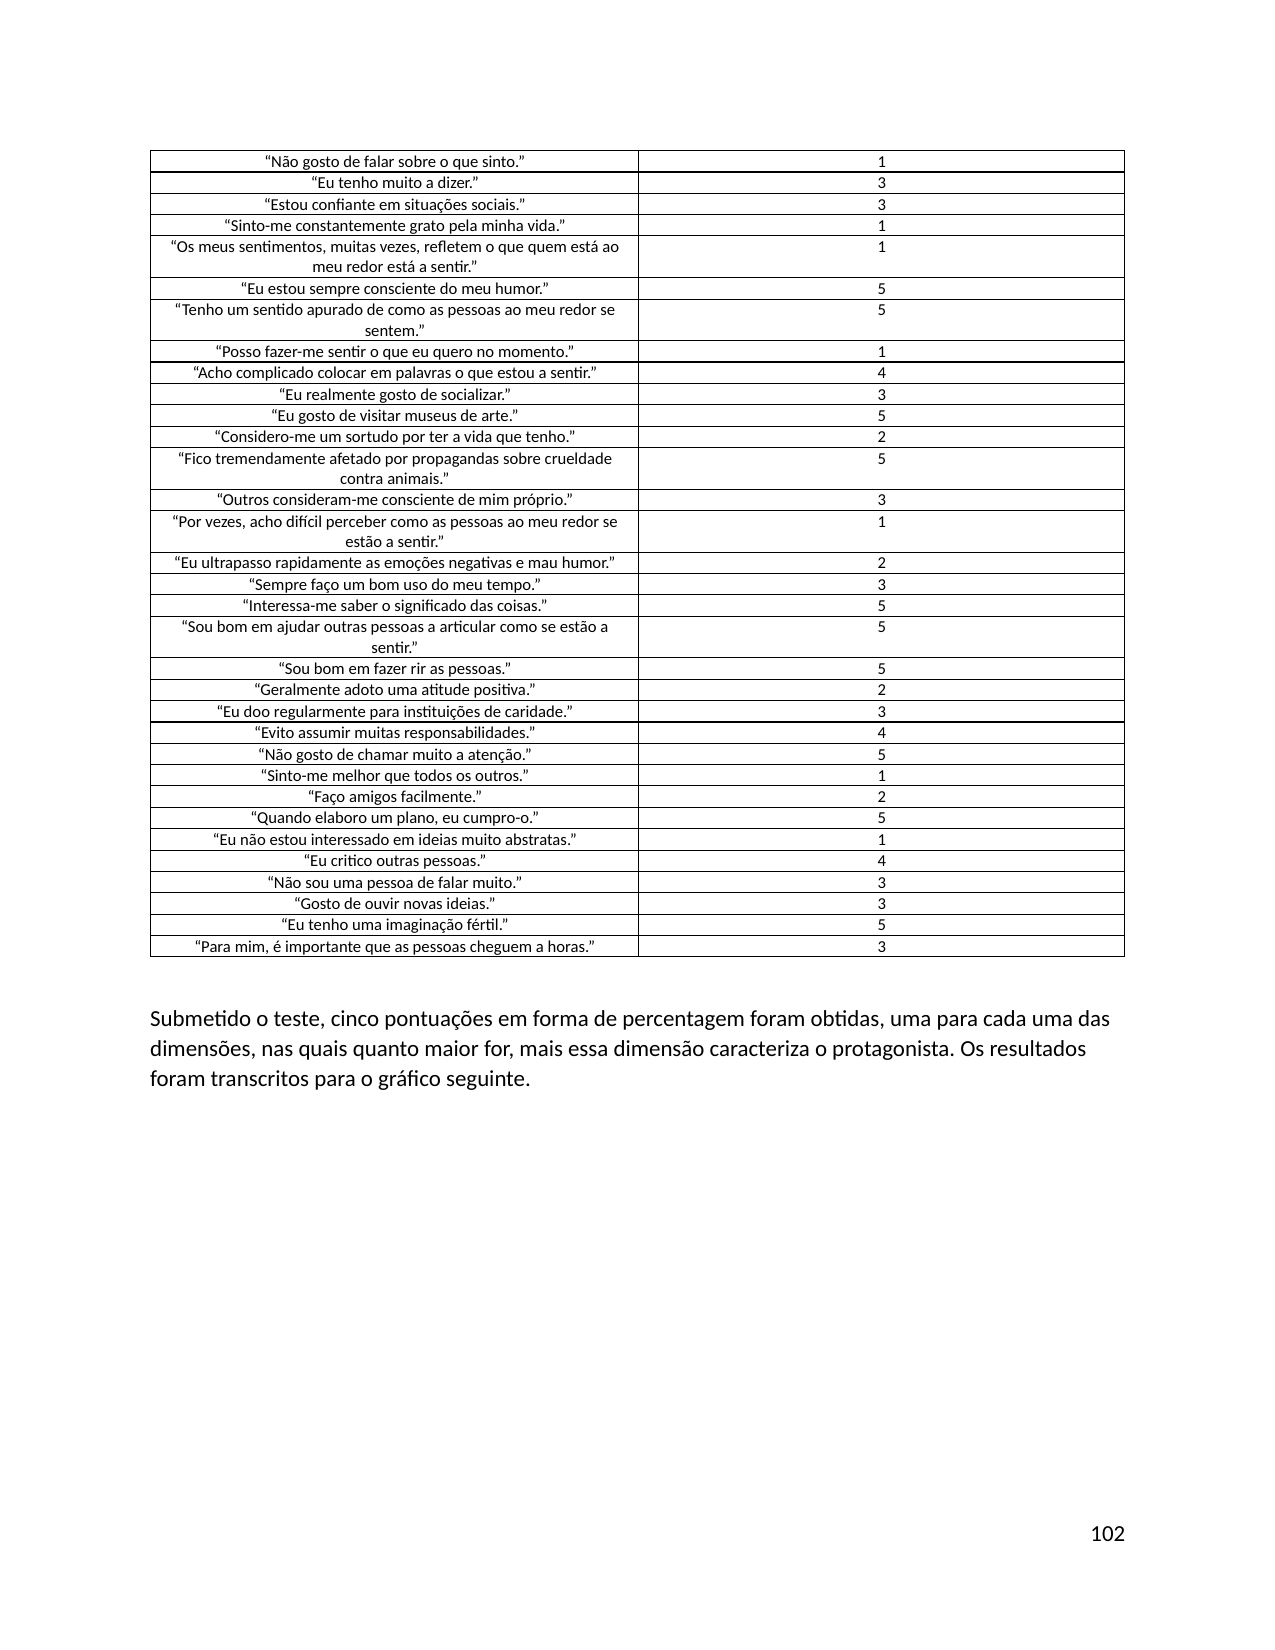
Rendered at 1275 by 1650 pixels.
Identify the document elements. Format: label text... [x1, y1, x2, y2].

table_cell “Eu critico outras pessoas.” [151, 851, 638, 871]
table_cell 5 [639, 405, 1124, 426]
table_cell “Sempre faço um bom uso do meu tempo.” [151, 574, 638, 594]
table_cell “Não gosto de chamar muito a atenção.” [151, 744, 638, 764]
table_cell 4 [639, 723, 1124, 743]
table_cell “Eu ultrapasso rapidamente as emoções negativas e mau humor.” [151, 553, 638, 573]
table_cell 3 [639, 893, 1124, 913]
table_cell 3 [639, 936, 1124, 956]
table_cell “Acho complicado colocar em palavras o que estou a sentir.” [151, 363, 638, 383]
table_cell “Tenho um sentido apurado de como as pessoas ao meu redor se sentem.” [151, 300, 638, 340]
table_cell 5 [639, 448, 1124, 488]
table_cell “Não gosto de falar sobre o que sinto.” [151, 151, 638, 171]
table_cell 2 [639, 680, 1124, 700]
table_cell “Sou bom em ajudar outras pessoas a articular como se estão a sentir.” [151, 617, 638, 657]
table_cell “Eu tenho muito a dizer.” [151, 173, 638, 193]
table_cell 5 [639, 744, 1124, 764]
table_cell “Quando elaboro um plano, eu cumpro-o.” [151, 808, 638, 828]
table_cell 3 [639, 194, 1124, 214]
table_cell “Sou bom em fazer rir as pessoas.” [151, 658, 638, 679]
table_cell 2 [639, 786, 1124, 807]
table_cell “Fico tremendamente afetado por propagandas sobre crueldade contra animais.” [151, 448, 638, 488]
table_cell “Eu doo regularmente para instituições de caridade.” [151, 701, 638, 721]
table_cell 5 [639, 595, 1124, 616]
table_cell “Eu gosto de visitar museus de arte.” [151, 405, 638, 426]
table_cell 1 [639, 829, 1124, 849]
table_cell “Os meus sentimentos, muitas vezes, refletem o que quem está ao meu redor está a sentir.” [151, 236, 638, 277]
table_cell 3 [639, 872, 1124, 892]
table_cell “Eu não estou interessado em ideias muito abstratas.” [151, 829, 638, 849]
table_cell 5 [639, 808, 1124, 828]
table_cell 4 [639, 363, 1124, 383]
table_cell “Faço amigos facilmente.” [151, 786, 638, 807]
table_cell “Sinto-me constantemente grato pela minha vida.” [151, 215, 638, 235]
text Submetido o teste, cinco pontuações em forma de percentagem foram obtidas, uma para cada uma das dimensões, nas quais quanto maior for, mais essa dimensão caracteriza o protagonista. Os resultados foram transcritos para o gráfico seguinte. [150, 1004, 1125, 1093]
table_cell 4 [639, 851, 1124, 871]
table_cell 2 [639, 427, 1124, 447]
table_cell 1 [639, 765, 1124, 785]
table_cell 5 [639, 617, 1124, 657]
table_cell “Para mim, é importante que as pessoas cheguem a horas.” [151, 936, 638, 956]
table_cell 1 [639, 341, 1124, 361]
table_cell “Por vezes, acho difícil perceber como as pessoas ao meu redor se estão a sentir.” [151, 511, 638, 552]
table_cell “Evito assumir muitas responsabilidades.” [151, 723, 638, 743]
table_cell “Estou confiante em situações sociais.” [151, 194, 638, 214]
table_cell 1 [639, 215, 1124, 235]
table_cell 3 [639, 384, 1124, 404]
table_cell 5 [639, 658, 1124, 679]
table_cell 1 [639, 236, 1124, 277]
table_cell “Outros consideram-me consciente de mim próprio.” [151, 490, 638, 510]
table_cell 2 [639, 553, 1124, 573]
table_cell “Considero-me um sortudo por ter a vida que tenho.” [151, 427, 638, 447]
table_cell “Eu tenho uma imaginação fértil.” [151, 915, 638, 935]
table_cell 3 [639, 490, 1124, 510]
table_cell “Posso fazer-me sentir o que eu quero no momento.” [151, 341, 638, 361]
table_cell “Geralmente adoto uma atitude positiva.” [151, 680, 638, 700]
table_cell “Eu estou sempre consciente do meu humor.” [151, 278, 638, 298]
table_cell 5 [639, 915, 1124, 935]
table_cell 5 [639, 278, 1124, 298]
table_cell “Interessa-me saber o significado das coisas.” [151, 595, 638, 616]
table_cell “Sinto-me melhor que todos os outros.” [151, 765, 638, 785]
table_cell 3 [639, 574, 1124, 594]
table_cell 3 [639, 173, 1124, 193]
table_cell “Eu realmente gosto de socializar.” [151, 384, 638, 404]
table_cell “Não sou uma pessoa de falar muito.” [151, 872, 638, 892]
table_cell “Gosto de ouvir novas ideias.” [151, 893, 638, 913]
table_cell 3 [639, 701, 1124, 721]
table_cell 1 [639, 151, 1124, 171]
table_cell 5 [639, 300, 1124, 340]
table_cell 1 [639, 511, 1124, 552]
